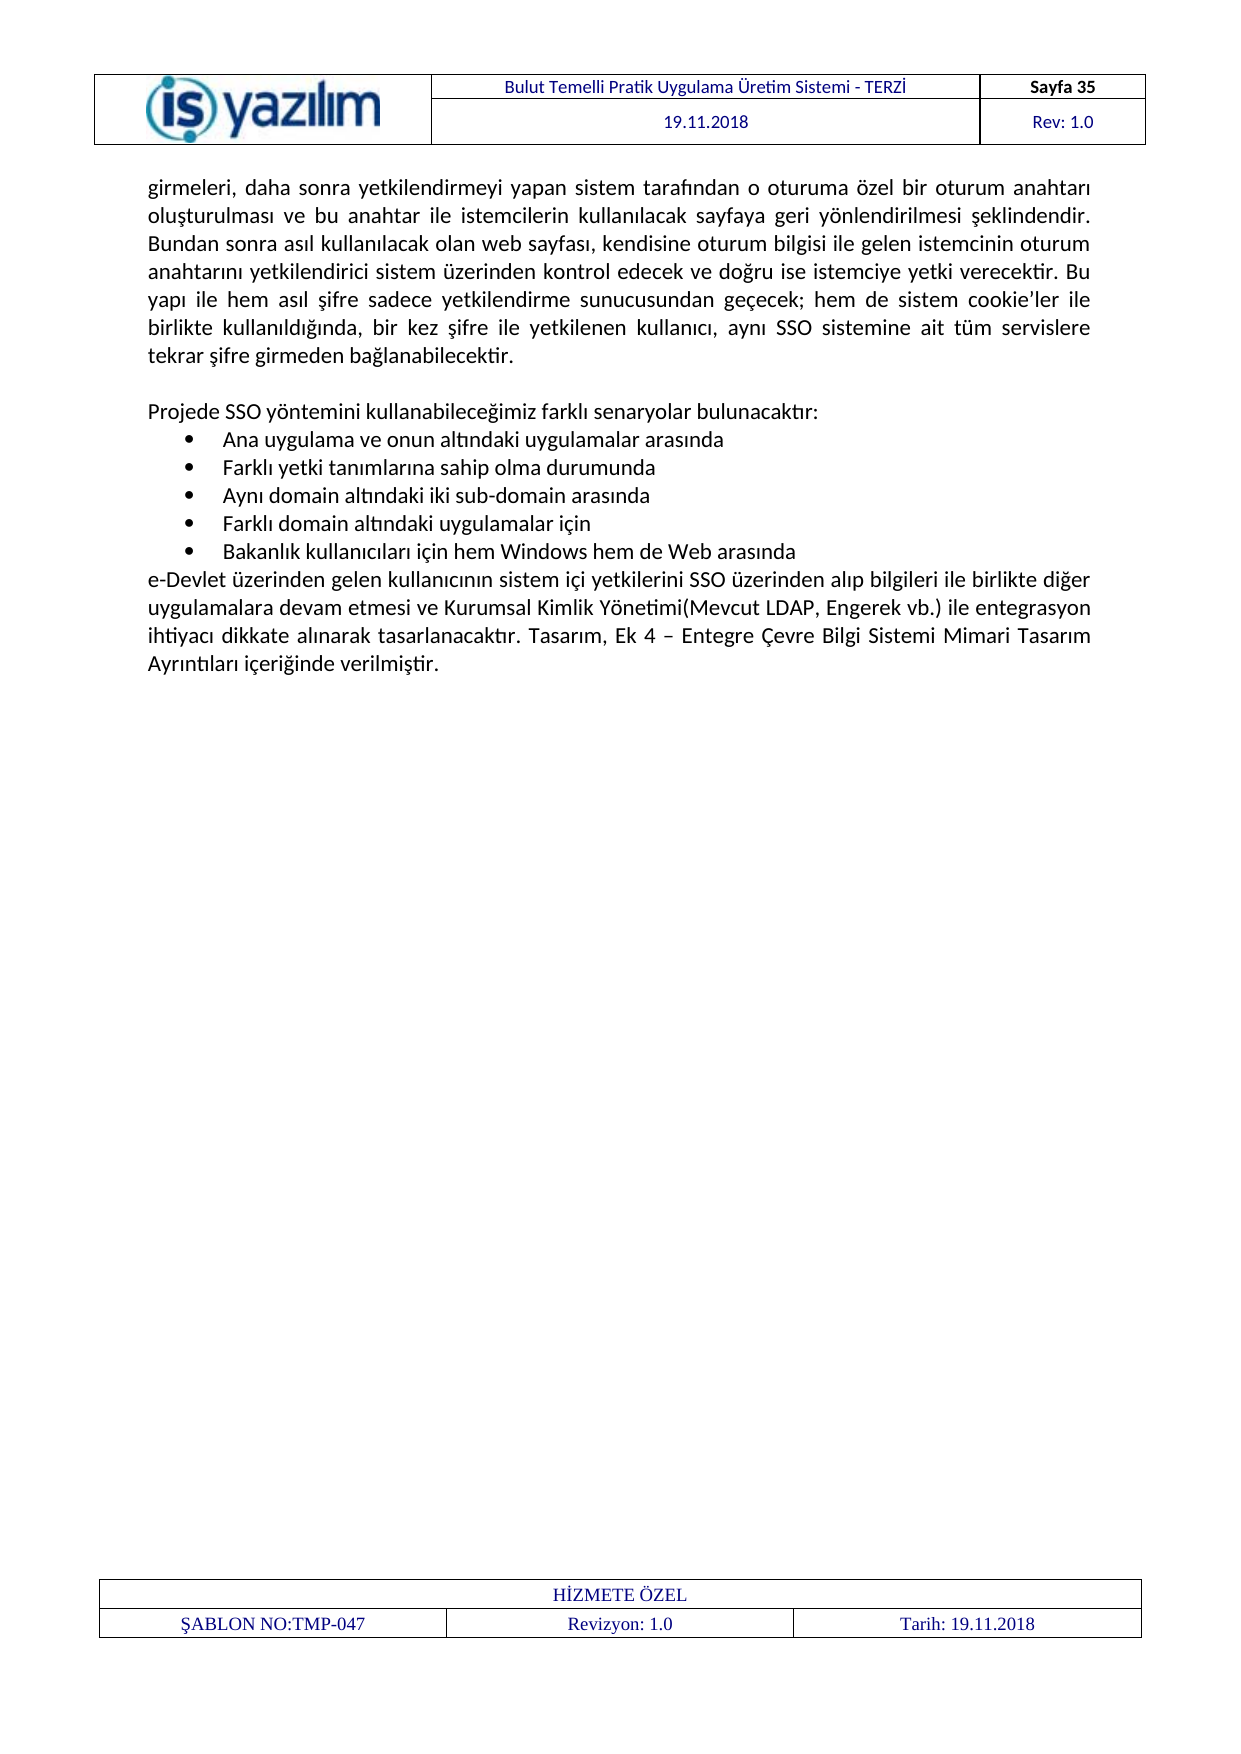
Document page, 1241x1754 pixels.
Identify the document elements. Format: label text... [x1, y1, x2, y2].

picture [146, 75, 380, 143]
list Ana uygulama ve onun altındaki uygulamalar arasında [185, 425, 1093, 453]
text Projede SSO yöntemini kullanabileceğimiz farklı senaryolar bulunacaktır: [148, 397, 1093, 425]
list Farklı domain altındaki uygulamalar için [185, 509, 1093, 537]
list Aynı domain altındaki iki sub-domain arasında [185, 481, 1093, 509]
list Farklı yetki tanımlarına sahip olma durumunda [185, 453, 1093, 481]
list Bakanlık kullanıcıları için hem Windows hem de Web arasında [185, 537, 1093, 566]
text e-Devlet üzerinden gelen kullanıcının sistem içi yetkilerini SSO üzerinden alıp bilgileri ile birlikte diğer uygulamalara devam etmesi ve Kurumsal Kimlik Yönetimi(Mevcut LDAP, Engerek vb.) ile entegrasyon ihtiyacı dikkate alınarak tasarlanacaktır. Tasarım, Ek 4 – Entegre Çevre Bilgi Sistemi Mimari Tasarım Ayrıntıları içeriğinde verilmiştir. [148, 566, 1093, 678]
